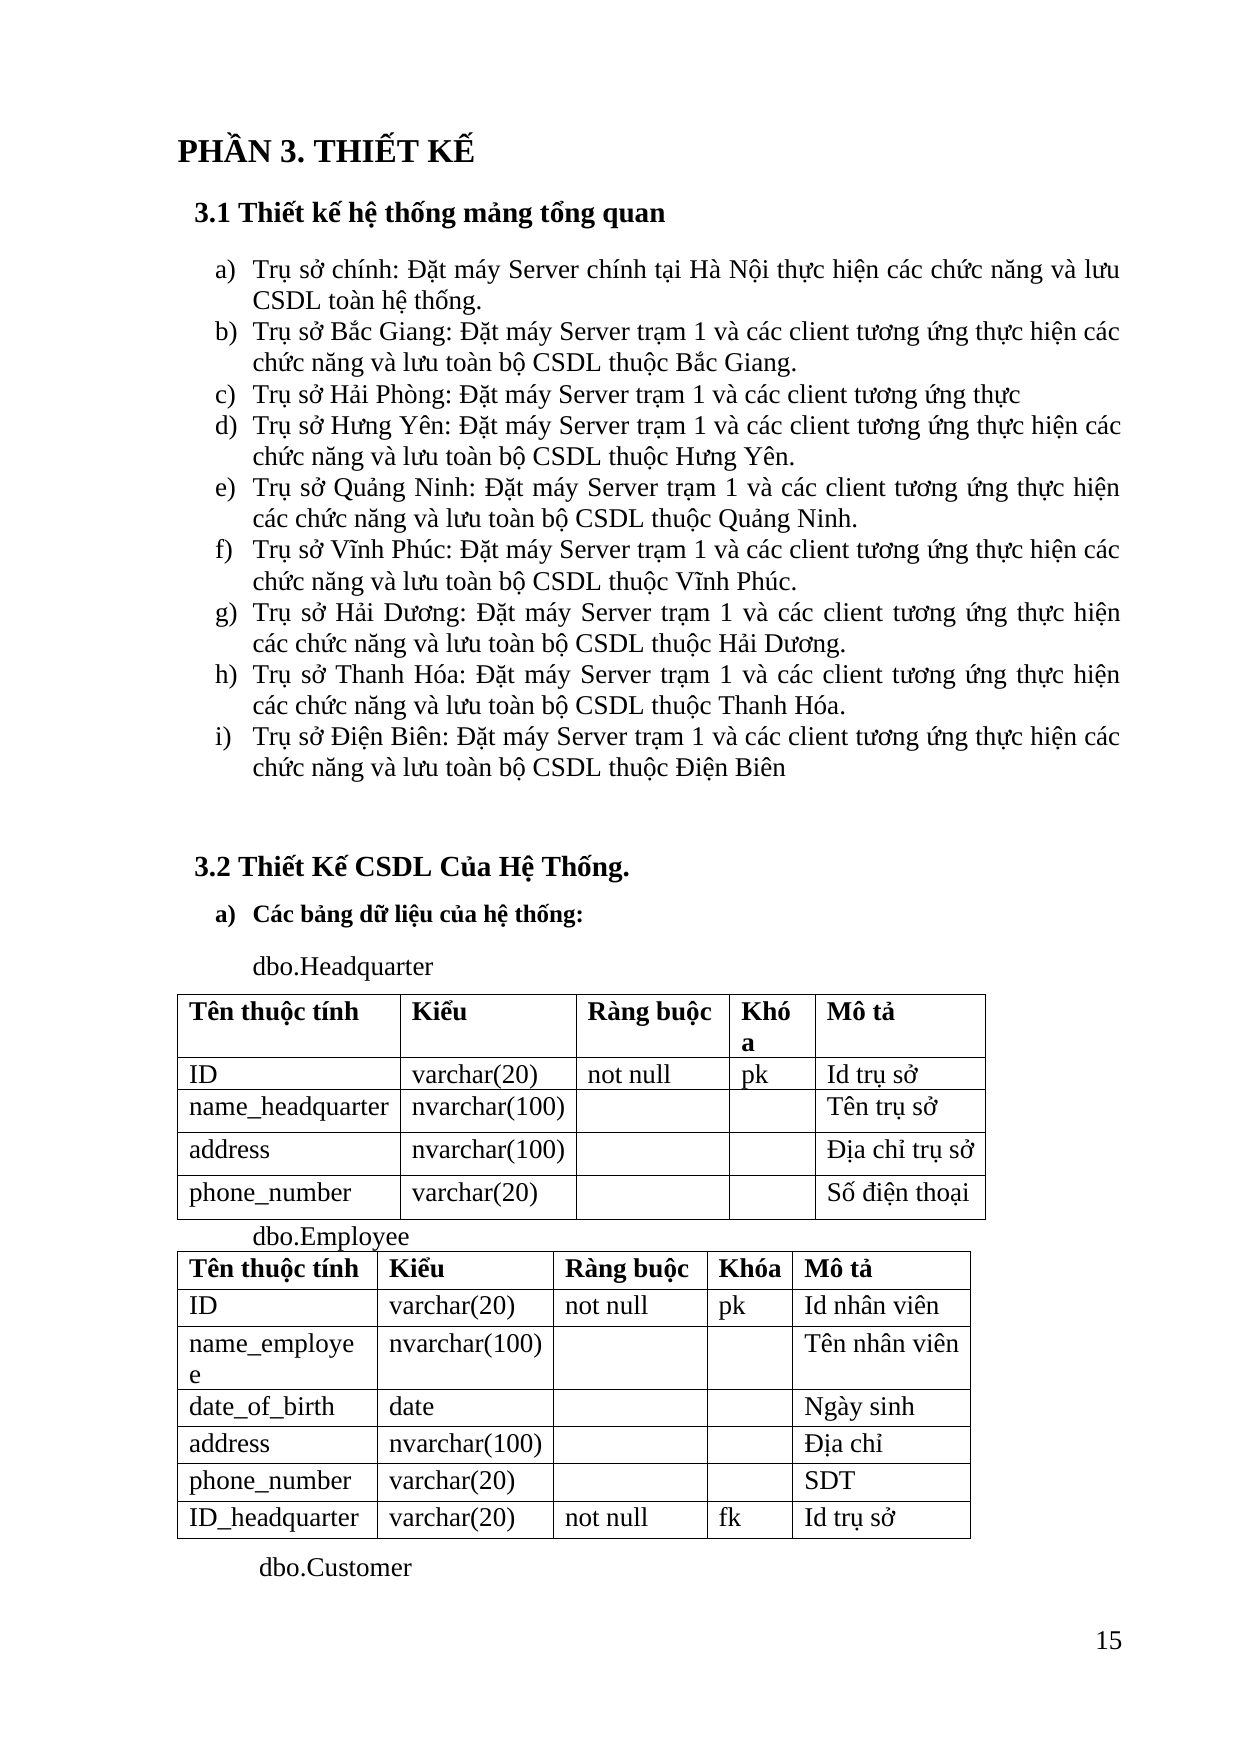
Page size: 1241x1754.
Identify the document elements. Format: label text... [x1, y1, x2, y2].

table_cell pk [730, 1058, 815, 1089]
list Trụ sở Thanh Hóa: Đặt máy Server trạm 1 và các client tương ứng thực hiện các chức năng và lưu toàn bộ CSDL thuộc Thanh Hóa. [215, 658, 1122, 720]
list dbo.Headquarter [252, 950, 1122, 981]
table_cell name_employee [178, 1327, 377, 1389]
list Trụ sở Hưng Yên: Đặt máy Server trạm 1 và các client tương ứng thực hiện các chức năng và lưu toàn bộ CSDL thuộc Hưng Yên. [215, 409, 1122, 471]
list Trụ sở Quảng Ninh: Đặt máy Server trạm 1 và các client tương ứng thực hiện các chức năng và lưu toàn bộ CSDL thuộc Quảng Ninh. [215, 471, 1122, 533]
table_cell ID [178, 1058, 400, 1089]
table_header Kiểu [401, 995, 576, 1057]
table_cell varchar(20) [401, 1058, 576, 1089]
table_cell phone_number [178, 1464, 377, 1501]
table_cell address [178, 1427, 377, 1463]
list Trụ sở Bắc Giang: Đặt máy Server trạm 1 và các client tương ứng thực hiện các chức năng và lưu toàn bộ CSDL thuộc Bắc Giang. [215, 315, 1122, 378]
table_cell Tên nhân viên [793, 1327, 970, 1389]
subtitle 3.2 Thiết Kế CSDL Của Hệ Thống. [186, 849, 1122, 883]
table_cell nvarchar(100) [401, 1133, 576, 1175]
list Trụ sở Hải Dương: Đặt máy Server trạm 1 và các client tương ứng thực hiện các chức năng và lưu toàn bộ CSDL thuộc Hải Dương. [215, 596, 1122, 658]
list Trụ sở Vĩnh Phúc: Đặt máy Server trạm 1 và các client tương ứng thực hiện các chức năng và lưu toàn bộ CSDL thuộc Vĩnh Phúc. [215, 533, 1122, 596]
table_cell address [178, 1133, 400, 1175]
table_header Tên thuộc tính [178, 995, 400, 1057]
table_cell nvarchar(100) [401, 1090, 576, 1132]
table_header Kiểu [378, 1252, 553, 1288]
table_cell varchar(20) [378, 1464, 553, 1501]
table_cell [730, 1133, 815, 1175]
table_cell varchar(20) [401, 1176, 576, 1219]
table_cell [577, 1133, 729, 1175]
table_cell Id trụ sở [816, 1058, 985, 1089]
table_cell not null [554, 1502, 707, 1538]
table_cell [577, 1176, 729, 1219]
table_cell varchar(20) [378, 1290, 553, 1326]
table_cell not null [577, 1058, 729, 1089]
list dbo.Employee [252, 1220, 1122, 1251]
table_cell [730, 1176, 815, 1219]
table_cell SDT [793, 1464, 970, 1501]
list Trụ sở chính: Đặt máy Server chính tại Hà Nội thực hiện các chức năng và lưu CSDL toàn hệ thống. [215, 253, 1122, 315]
table_header Tên thuộc tính [178, 1252, 377, 1288]
list Trụ sở Hải Phòng: Đặt máy Server trạm 1 và các client tương ứng thực [215, 378, 1122, 409]
table_cell nvarchar(100) [378, 1327, 553, 1389]
table_cell [554, 1464, 707, 1501]
table_cell nvarchar(100) [378, 1427, 553, 1463]
table_header Mô tả [793, 1252, 970, 1288]
table_cell [554, 1327, 707, 1389]
table_cell [708, 1464, 792, 1501]
subtitle PHẦN 3. THIẾT KẾ [177, 131, 1122, 169]
list Trụ sở Điện Biên: Đặt máy Server trạm 1 và các client tương ứng thực hiện các chức năng và lưu toàn bộ CSDL thuộc Điện Biên [215, 720, 1122, 783]
table_cell [708, 1327, 792, 1389]
table_header Ràng buộc [577, 995, 729, 1057]
table_cell [708, 1427, 792, 1463]
table_cell Id trụ sở [793, 1502, 970, 1538]
table_cell pk [708, 1290, 792, 1326]
table_cell Địa chỉ trụ sở [816, 1133, 985, 1175]
table_cell ID [178, 1290, 377, 1326]
table_cell varchar(20) [378, 1502, 553, 1538]
table_cell [577, 1090, 729, 1132]
table_cell name_headquarter [178, 1090, 400, 1132]
table_cell date [378, 1390, 553, 1426]
table_cell [554, 1427, 707, 1463]
table_cell [554, 1390, 707, 1426]
table_cell date_of_birth [178, 1390, 377, 1426]
table_header Ràng buộc [554, 1252, 707, 1288]
table_cell ID_headquarter [178, 1502, 377, 1538]
table_header Khóa [730, 995, 815, 1057]
subtitle Các bảng dữ liệu của hệ thống: [215, 899, 1122, 928]
table_cell fk [708, 1502, 792, 1538]
table_cell Tên trụ sở [816, 1090, 985, 1132]
table_cell phone_number [178, 1176, 400, 1219]
table_cell Địa chỉ [793, 1427, 970, 1463]
list dbo.Customer [252, 1551, 1122, 1582]
table_cell [708, 1390, 792, 1426]
table_header Mô tả [816, 995, 985, 1057]
subtitle 3.1 Thiết kế hệ thống mảng tổng quan [186, 195, 1122, 229]
table_header Khóa [708, 1252, 792, 1288]
table_cell Id nhân viên [793, 1290, 970, 1326]
table_cell not null [554, 1290, 707, 1326]
table_cell Ngày sinh [793, 1390, 970, 1426]
table_cell Số điện thoại [816, 1176, 985, 1219]
table_cell [730, 1090, 815, 1132]
